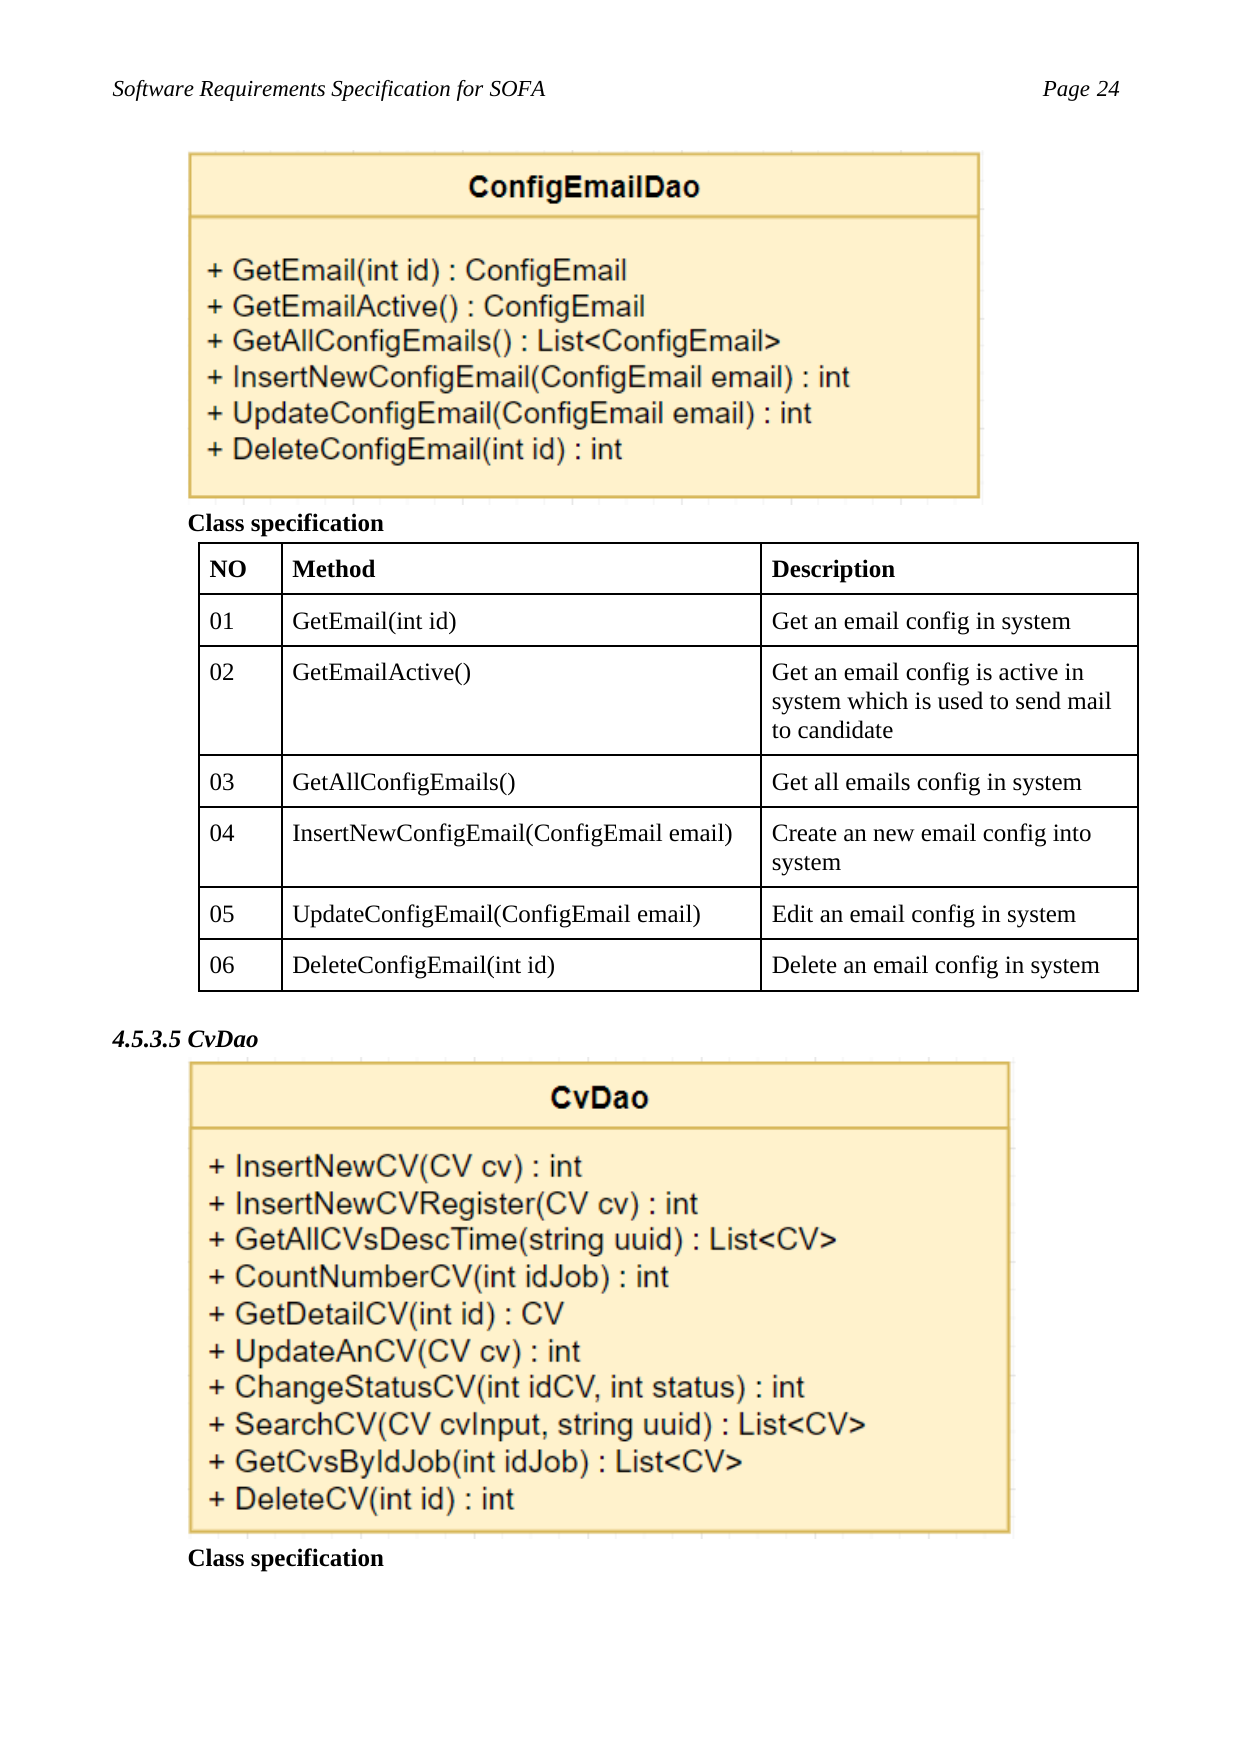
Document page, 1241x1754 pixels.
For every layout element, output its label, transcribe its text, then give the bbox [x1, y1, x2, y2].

table_cell 06 [200, 940, 281, 989]
table_cell 05 [200, 888, 281, 938]
table_cell InsertNewConfigEmail(ConfigEmail email) [283, 808, 760, 886]
table_cell DeleteConfigEmail(int id) [283, 940, 760, 989]
picture [187, 1057, 1016, 1539]
text Class specification [112, 1543, 1128, 1571]
table_cell GetAllConfigEmails() [283, 756, 760, 806]
table_cell Delete an email config in system [762, 940, 1137, 989]
table_header Method [283, 544, 760, 593]
table_cell Get an email config is active in system which is used to send mail to candidate [762, 647, 1137, 754]
picture [187, 150, 985, 505]
table_cell UpdateConfigEmail(ConfigEmail email) [283, 888, 760, 938]
table_cell GetEmail(int id) [283, 595, 760, 645]
text 4.5.3.5 CvDao [112, 1024, 1128, 1053]
table_cell Edit an email config in system [762, 888, 1137, 938]
text Class specification [112, 508, 1128, 537]
table_cell Get all emails config in system [762, 756, 1137, 806]
table_cell 04 [200, 808, 281, 886]
table_cell Create an new email config into system [762, 808, 1137, 886]
table_cell 03 [200, 756, 281, 806]
table_cell GetEmailActive() [283, 647, 760, 754]
table_header Description [762, 544, 1137, 593]
table_cell 01 [200, 595, 281, 645]
table_header NO [200, 544, 281, 593]
table_cell 02 [200, 647, 281, 754]
table_cell Get an email config in system [762, 595, 1137, 645]
